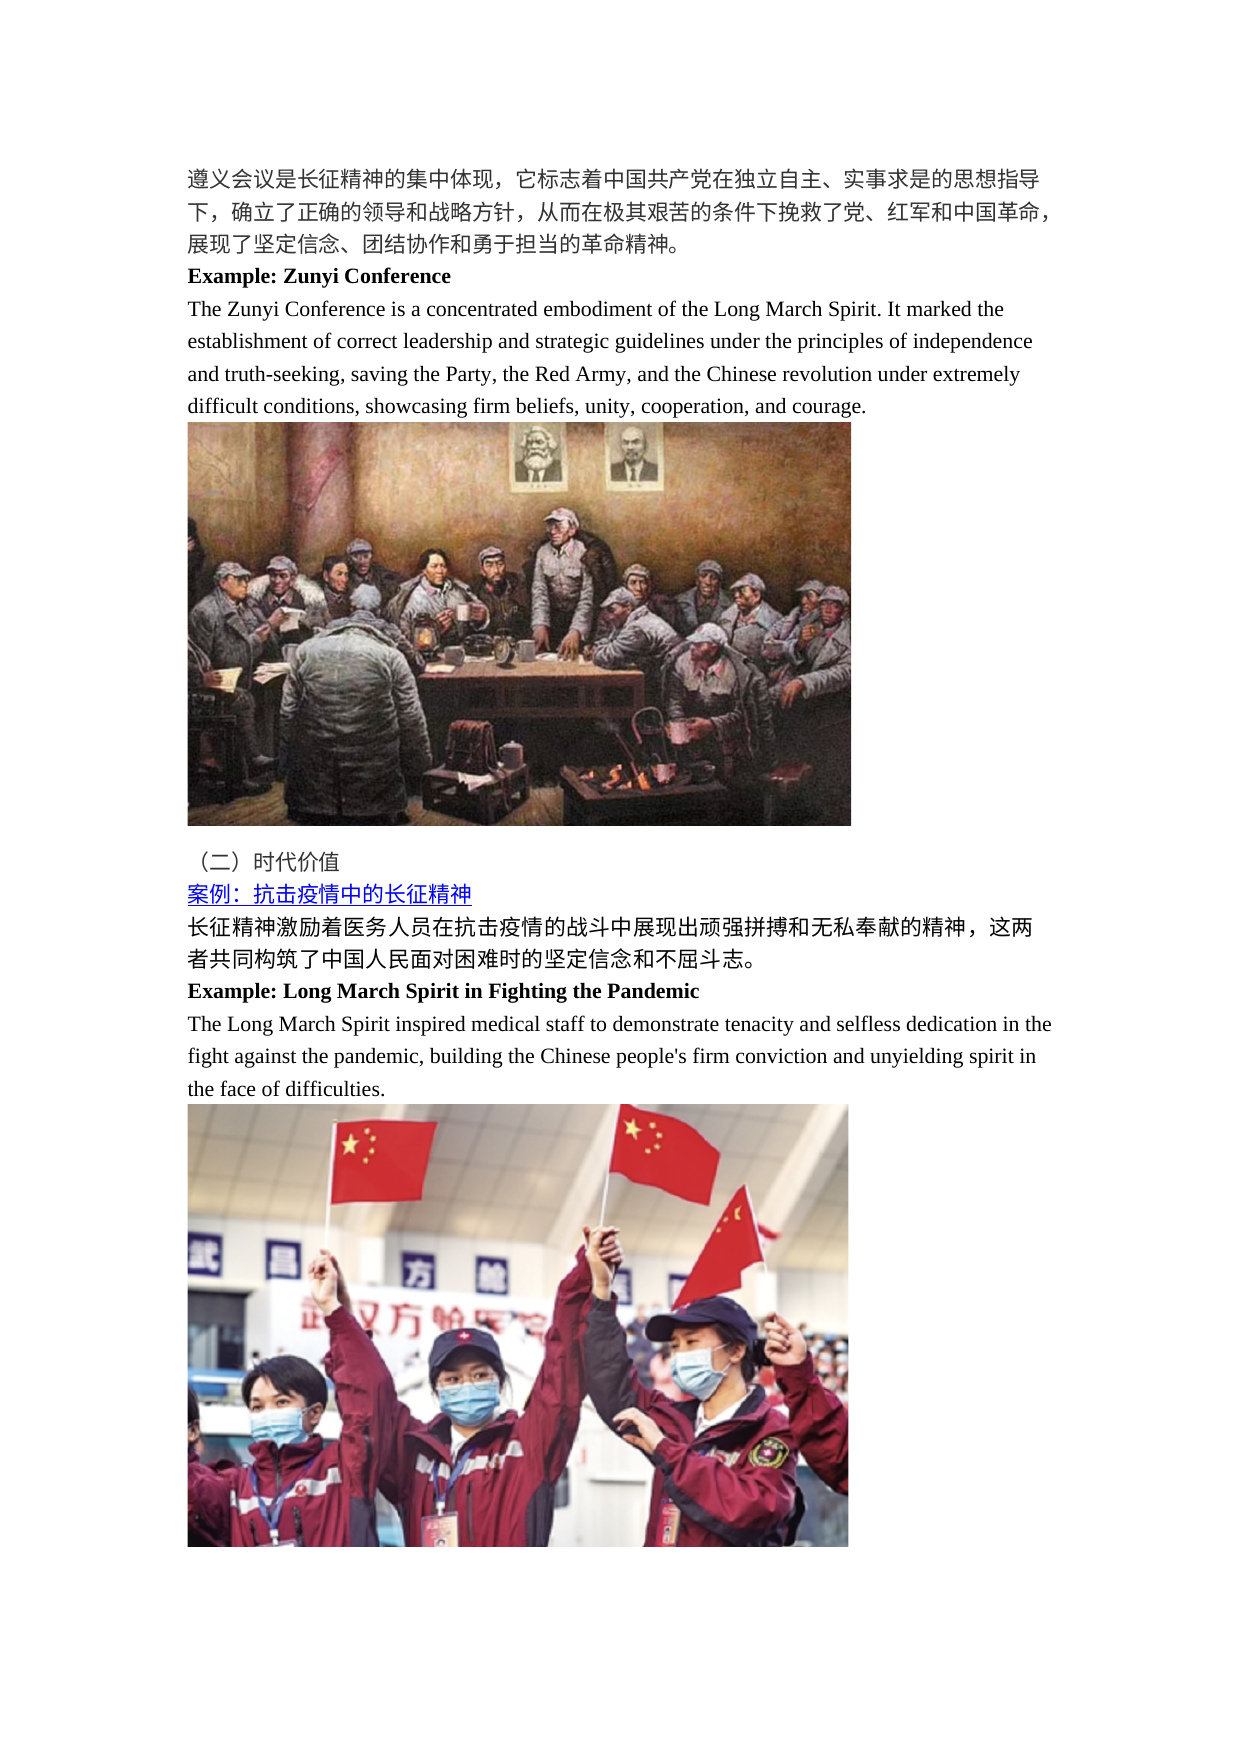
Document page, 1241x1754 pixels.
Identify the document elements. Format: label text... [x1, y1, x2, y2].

picture [187, 422, 852, 826]
text Example: Long March Spirit in Fighting the Pandemic [187, 974, 1053, 1007]
text Example: Zunyi Conference [187, 259, 1053, 292]
picture [187, 1104, 849, 1547]
text 案例：抗击疫情中的长征精神 [187, 877, 1053, 909]
text 长征精神激励着医务人员在抗击疫情的战斗中展现出顽强拼搏和无私奉献的精神，这两者共同构筑了中国人民面对困难时的坚定信念和不屈斗志。 [187, 909, 1053, 974]
text 遵义会议是长征精神的集中体现，它标志着中国共产党在独立自主、实事求是的思想指导下，确立了正确的领导和战略方针，从而在极其艰苦的条件下挽救了党、红军和中国革命，展现了坚定信念、团结协作和勇于担当的革命精神。 [187, 162, 1053, 259]
text （二）时代价值 [187, 844, 1053, 877]
text The Zunyi Conference is a concentrated embodiment of the Long March Spirit. It marked the establishment of correct leadership and strategic guidelines under the principles of independence and truth-seeking, saving the Party, the Red Army, and the Chinese revolution under extremely difficult conditions, showcasing firm beliefs, unity, cooperation, and courage. [187, 292, 1053, 422]
text The Long March Spirit inspired medical staff to demonstrate tenacity and selfless dedication in the fight against the pandemic, building the Chinese people's firm conviction and unyielding spirit in the face of difficulties. [187, 1007, 1053, 1104]
